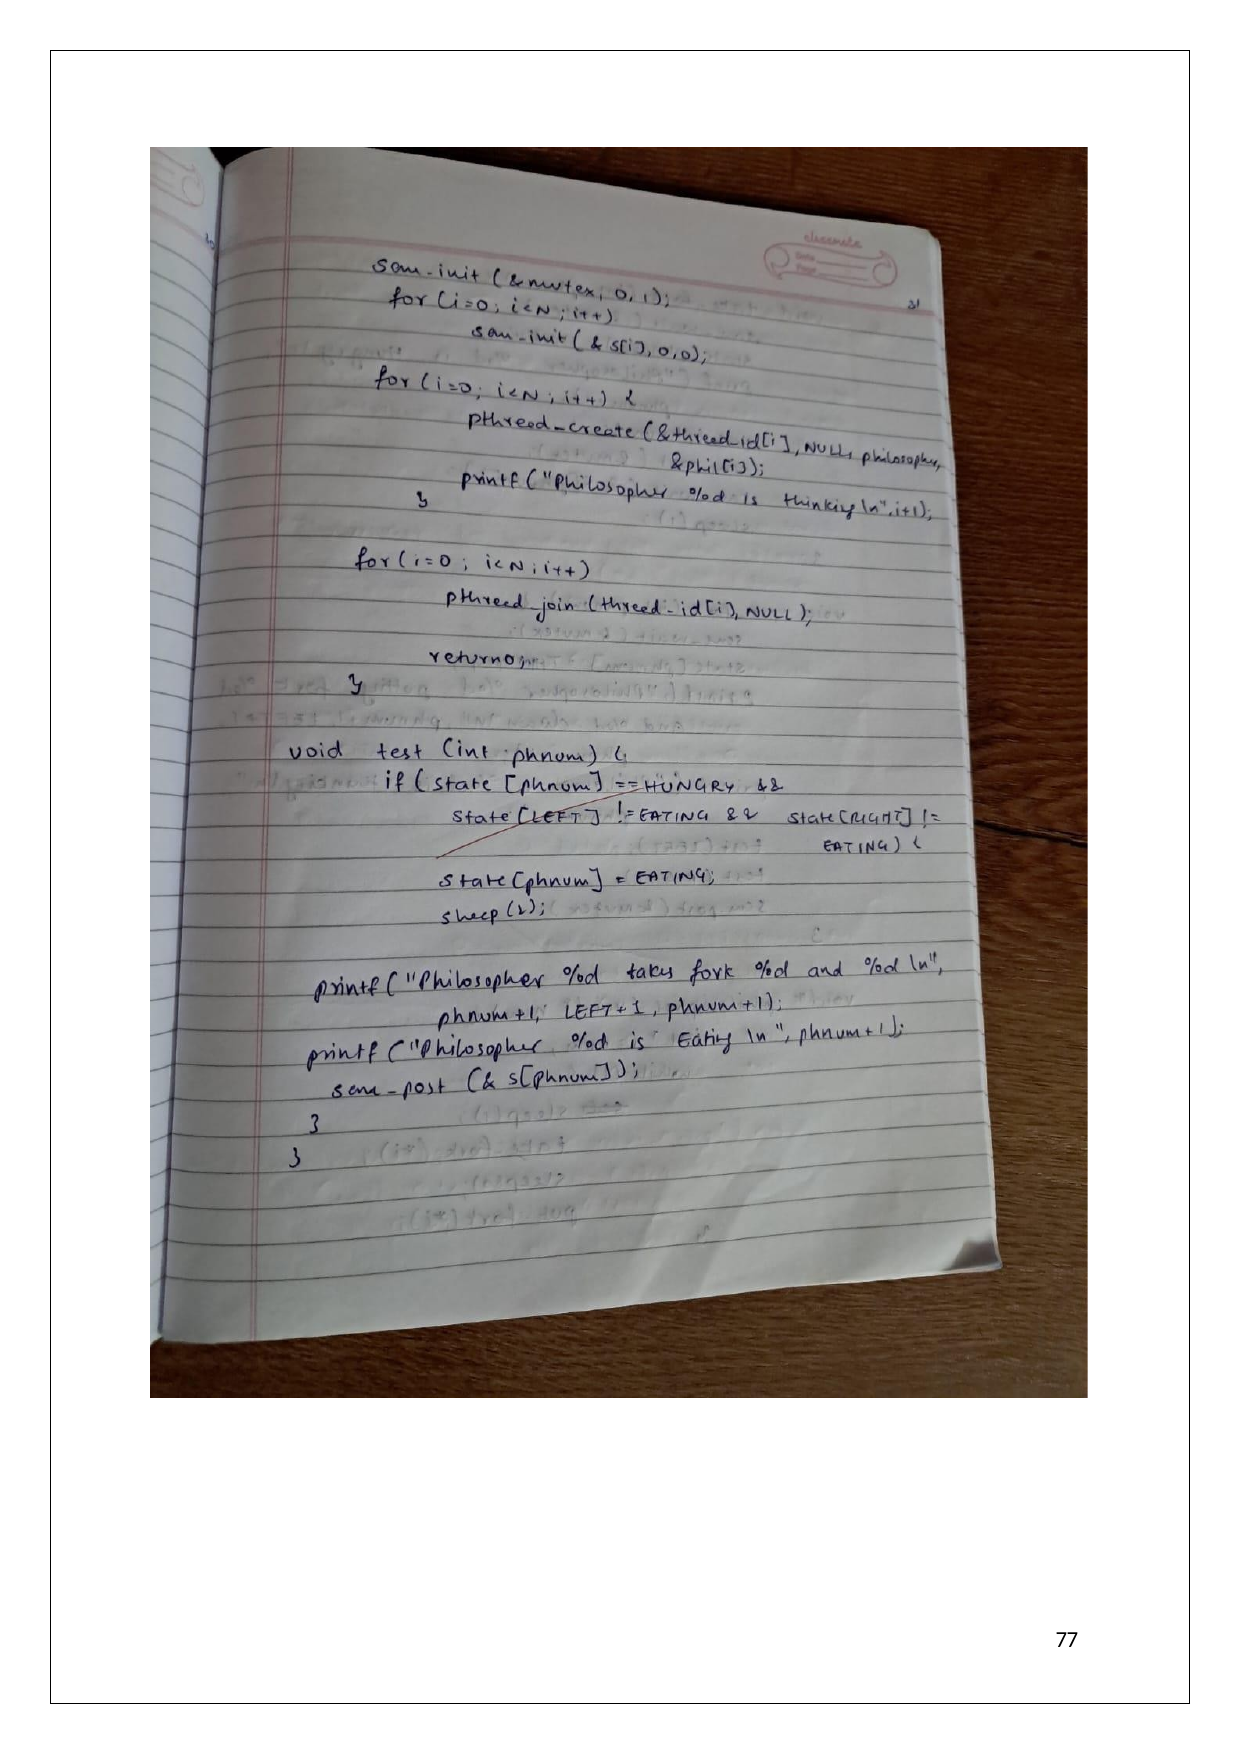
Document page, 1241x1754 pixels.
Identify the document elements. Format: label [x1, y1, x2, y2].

picture [150, 147, 1088, 1398]
